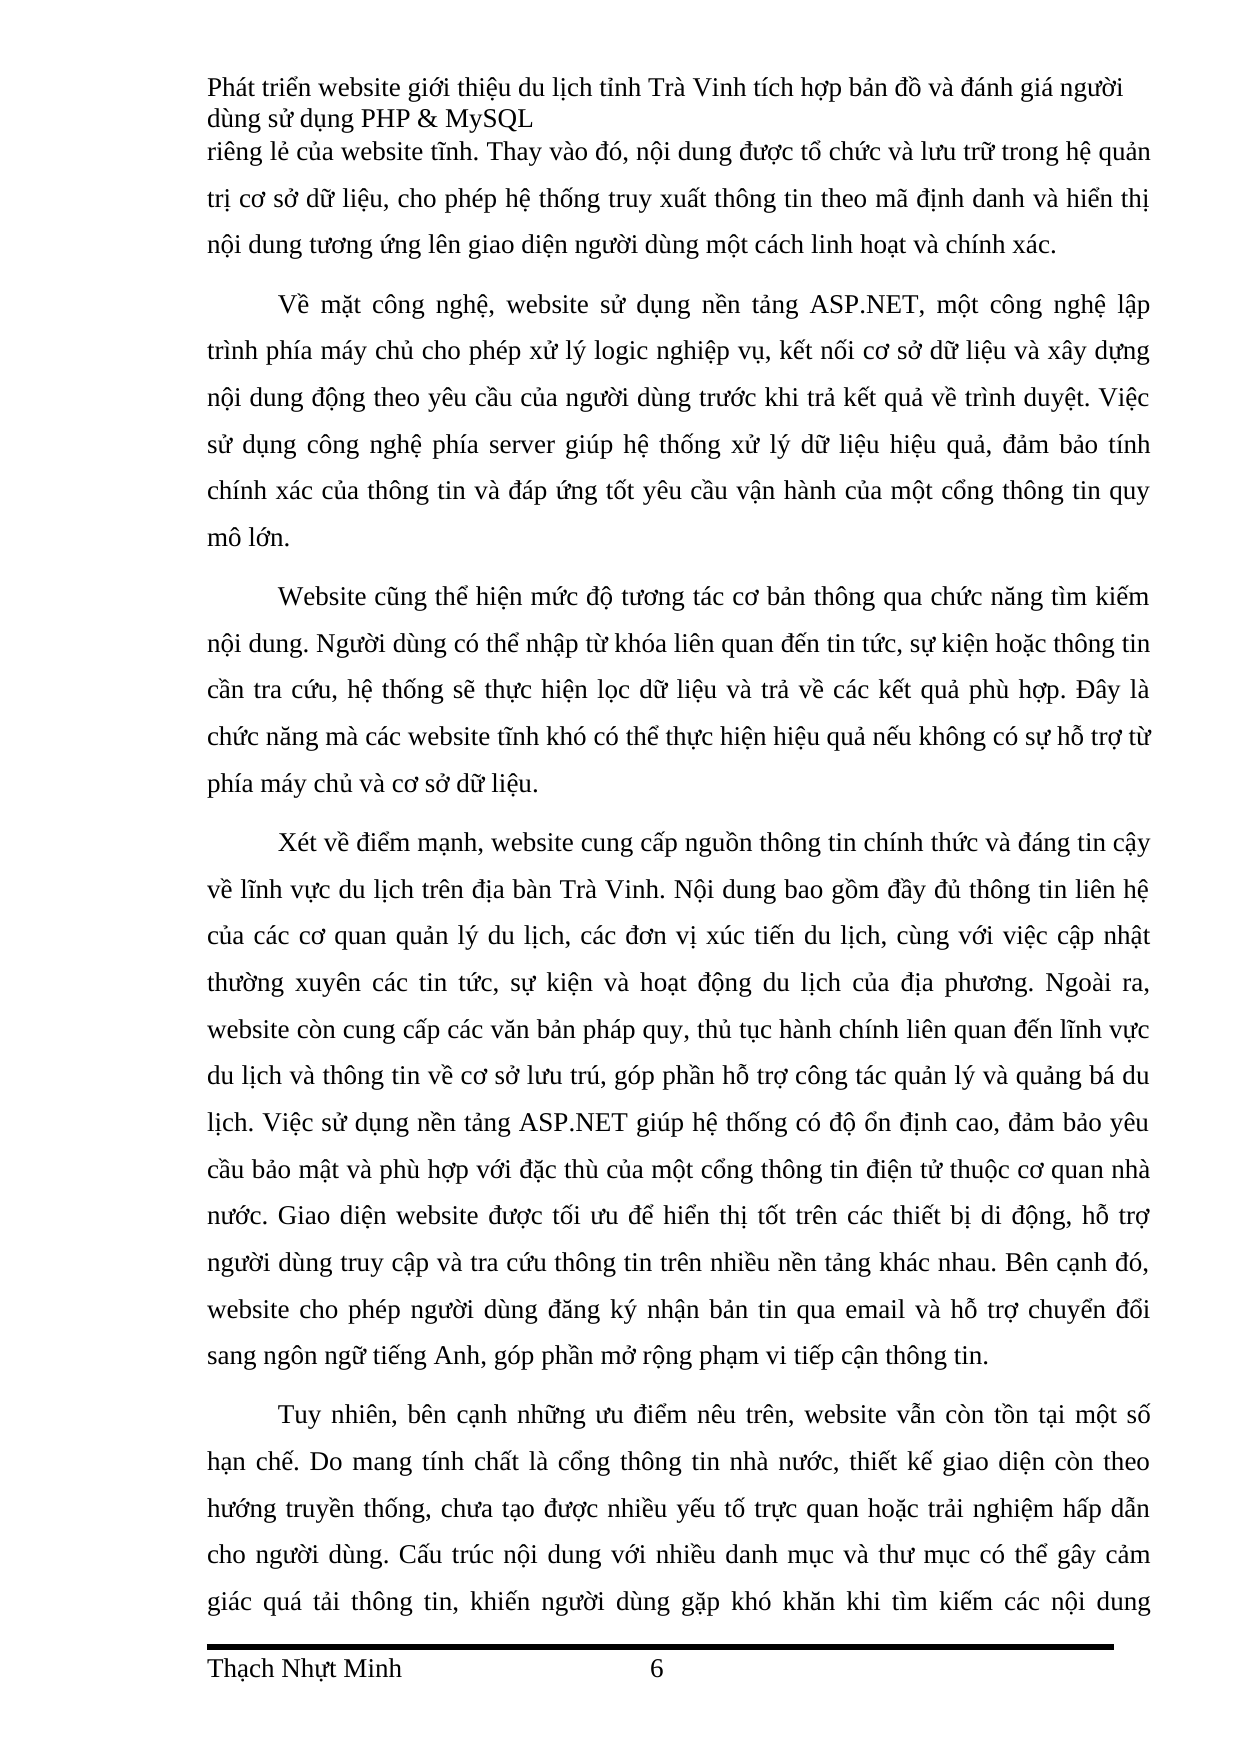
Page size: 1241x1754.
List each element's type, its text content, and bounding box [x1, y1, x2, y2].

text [207, 1398, 1152, 1616]
text Về mặt công nghệ, website sử dụng nền tảng ASP.NET, một công nghệ lập trình phía máy chủ cho phép xử lý logic nghiệp vụ, kết nối cơ sở dữ liệu và xây dựng nội dung động theo yêu cầu của người dùng trước khi trả kết quả về trình duyệt. Việc sử dụng công nghệ phía server giúp hệ thống xử lý dữ liệu hiệu quả, đảm bảo tính chính xác của thông tin và đáp ứng tốt yêu cầu vận hành của một cổng thông tin quy mô lớn. [207, 288, 1152, 552]
text Website cũng thể hiện mức độ tương tác cơ bản thông qua chức năng tìm kiếm nội dung. Người dùng có thể nhập từ khóa liên quan đến tin tức, sự kiện hoặc thông tin cần tra cứu, hệ thống sẽ thực hiện lọc dữ liệu và trả về các kết quả phù hợp. Đây là chức năng mà các website tĩnh khó có thể thực hiện hiệu quả nếu không có sự hỗ trợ từ phía máy chủ và cơ sở dữ liệu. [207, 580, 1152, 798]
text Xét về điểm mạnh, website cung cấp nguồn thông tin chính thức và đáng tin cậy về lĩnh vực du lịch trên địa bàn Trà Vinh. Nội dung bao gồm đầy đủ thông tin liên hệ của các cơ quan quản lý du lịch, các đơn vị xúc tiến du lịch, cùng với việc cập nhật thường xuyên các tin tức, sự kiện và hoạt động du lịch của địa phương. Ngoài ra, website còn cung cấp các văn bản pháp quy, thủ tục hành chính liên quan đến lĩnh vực du lịch và thông tin về cơ sở lưu trú, góp phần hỗ trợ công tác quản lý và quảng bá du lịch. Việc sử dụng nền tảng ASP.NET giúp hệ thống có độ ổn định cao, đảm bảo yêu cầu bảo mật và phù hợp với đặc thù của một cổng thông tin điện tử thuộc cơ quan nhà nước. Giao diện website được tối ưu để hiển thị tốt trên các thiết bị di động, hỗ trợ người dùng truy cập và tra cứu thông tin trên nhiều nền tảng khác nhau. Bên cạnh đó, website cho phép người dùng đăng ký nhận bản tin qua email và hỗ trợ chuyển đổi sang ngôn ngữ tiếng Anh, góp phần mở rộng phạm vi tiếp cận thông tin. [207, 826, 1152, 1371]
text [207, 135, 1152, 260]
